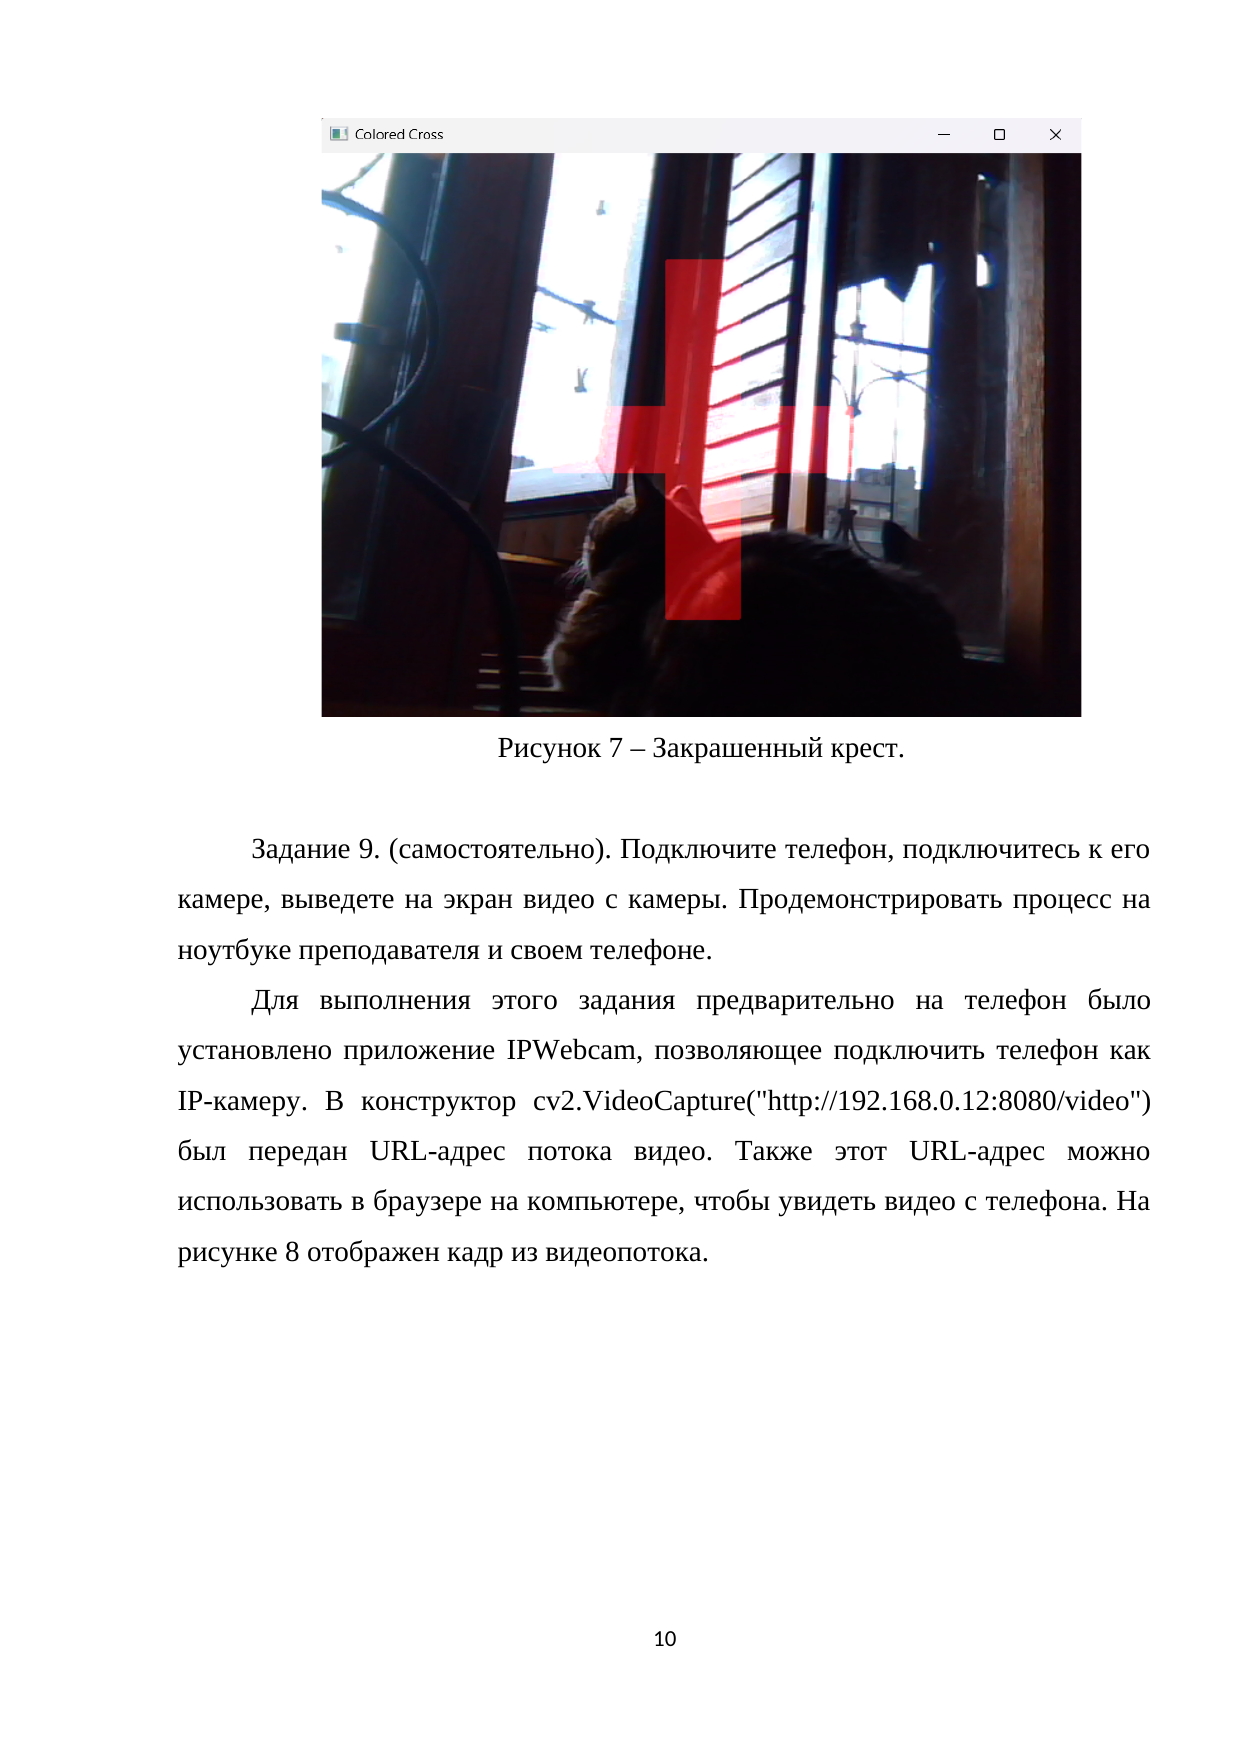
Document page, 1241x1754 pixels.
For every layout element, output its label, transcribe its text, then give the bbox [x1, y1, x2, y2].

picture [321, 118, 1082, 717]
text Для выполнения этого задания предварительно на телефон было установлено приложение IPWebcam, позволяющее подключить телефон как IP-камеру. В конструктор cv2.VideoCapture("http://192.168.0.12:8080/video") был передан URL-адрес потока видео. Также этот URL-адрес можно использовать в браузере на компьютере, чтобы увидеть видео с телефона. На рисунке 8 отображен кадр из видеопотока. [177, 982, 1152, 1267]
text Рисунок 7 – Закрашенный крест. [177, 731, 1152, 764]
text Задание 9. (самостоятельно). Подключите телефон, подключитесь к его камере, выведете на экран видео с камеры. Продемонстрировать процесс на ноутбуке преподавателя и своем телефоне. [177, 831, 1152, 965]
